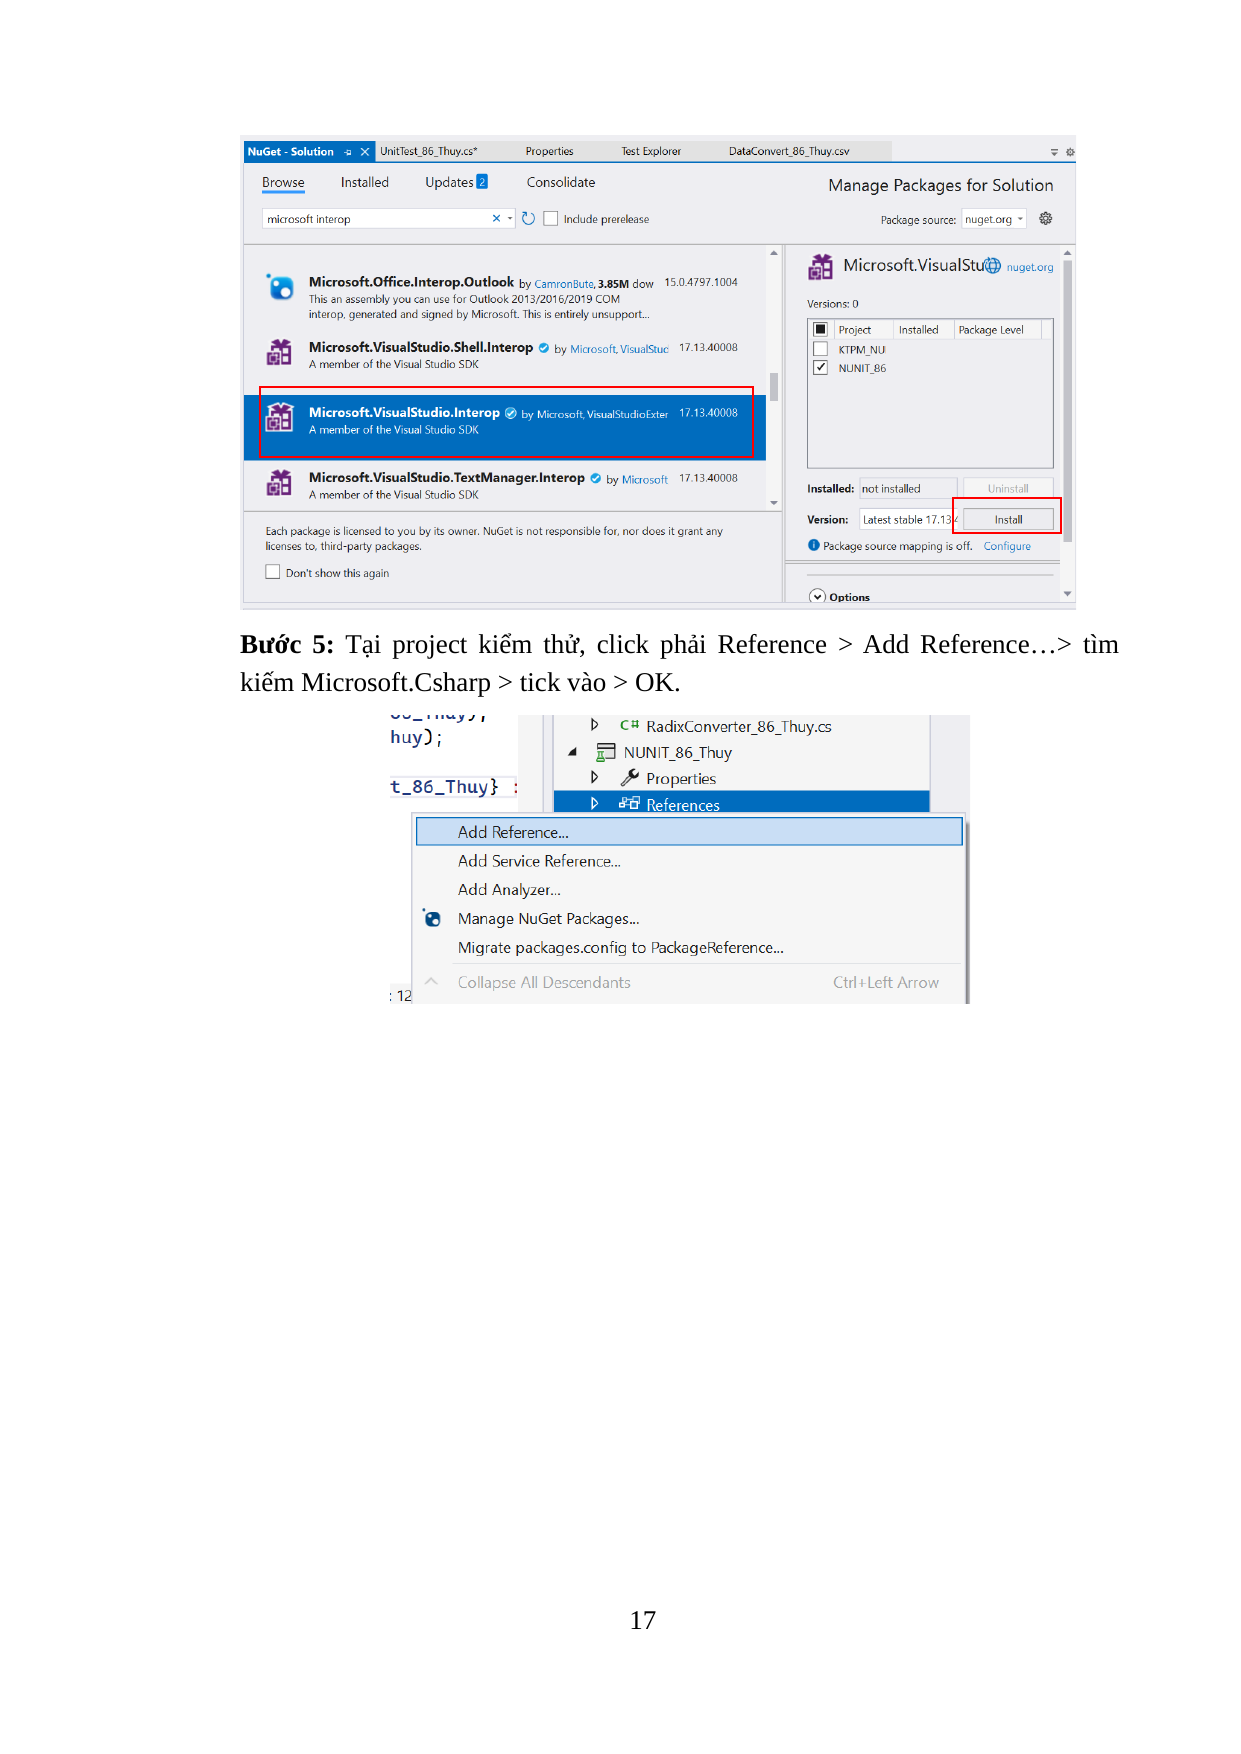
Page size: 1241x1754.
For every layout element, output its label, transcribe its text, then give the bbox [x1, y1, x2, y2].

picture [390, 715, 971, 1004]
picture [240, 135, 1077, 610]
text Bước 5: Tại project kiểm thử, click phải Reference > Add Reference…> tìm kiếm Microsoft.Csharp > tick vào > OK. [240, 628, 1120, 697]
